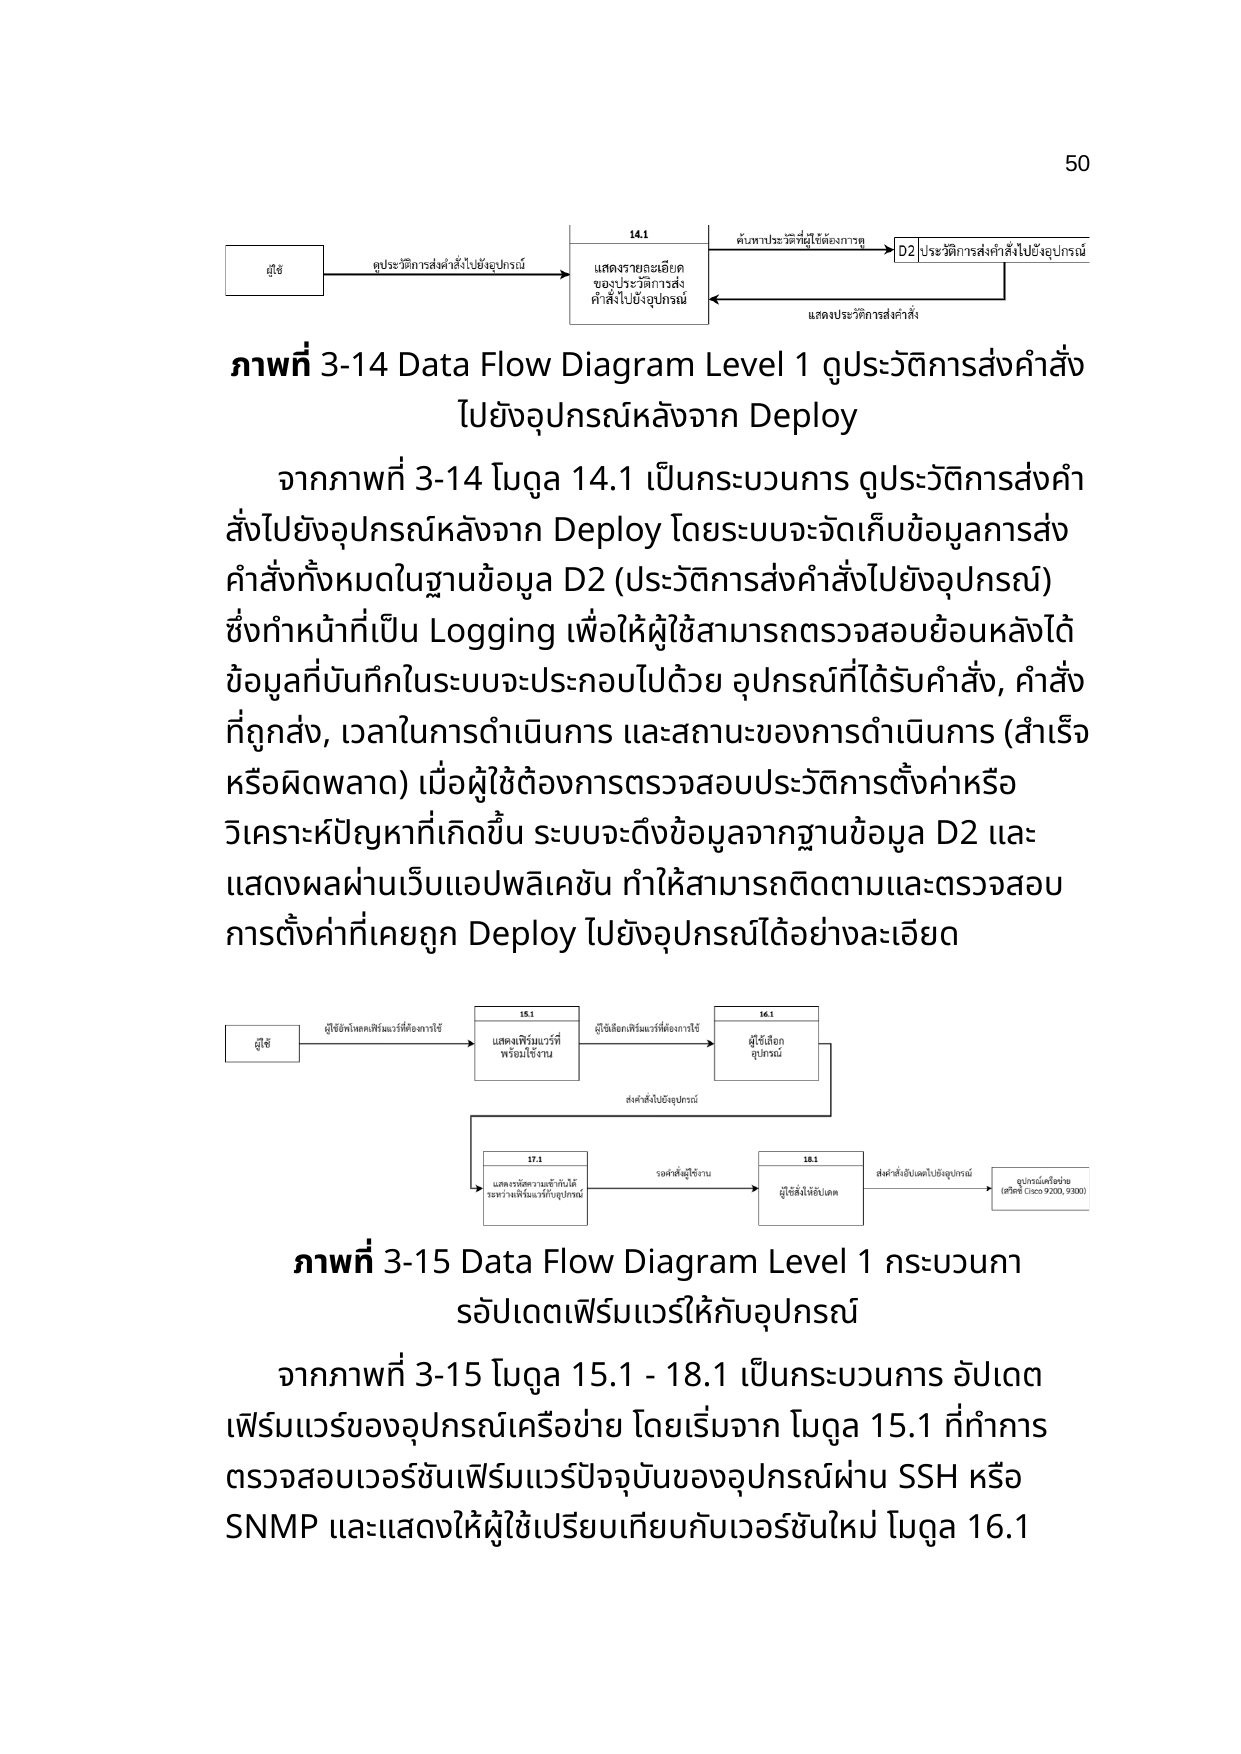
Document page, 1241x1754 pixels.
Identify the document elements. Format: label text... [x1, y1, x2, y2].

picture [225, 1006, 1090, 1226]
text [225, 1351, 1090, 1554]
text จากภาพที่ 3-14 โมดูล 14.1 เป็นกระบวนการ ดูประวัติการส่งคำสั่งไปยังอุปกรณ์หลังจาก Deploy โดยระบบจะจัดเก็บข้อมูลการส่งคำสั่งทั้งหมดในฐานข้อมูล D2 (ประวัติการส่งคำสั่งไปยังอุปกรณ์) ซึ่งทำหน้าที่เป็น Logging เพื่อให้ผู้ใช้สามารถตรวจสอบย้อนหลังได้ ข้อมูลที่บันทึกในระบบจะประกอบไปด้วย อุปกรณ์ที่ได้รับคำสั่ง, คำสั่งที่ถูกส่ง, เวลาในการดำเนินการ และสถานะของการดำเนินการ (สำเร็จหรือผิดพลาด) เมื่อผู้ใช้ต้องการตรวจสอบประวัติการตั้งค่าหรือวิเคราะห์ปัญหาที่เกิดขึ้น ระบบจะดึงข้อมูลจากฐานข้อมูล D2 และแสดงผลผ่านเว็บแอปพลิเคชัน ทำให้สามารถติดตามและตรวจสอบการตั้งค่าที่เคยถูก Deploy ไปยังอุปกรณ์ได้อย่างละเอียด [225, 455, 1090, 961]
picture [225, 225, 1090, 325]
